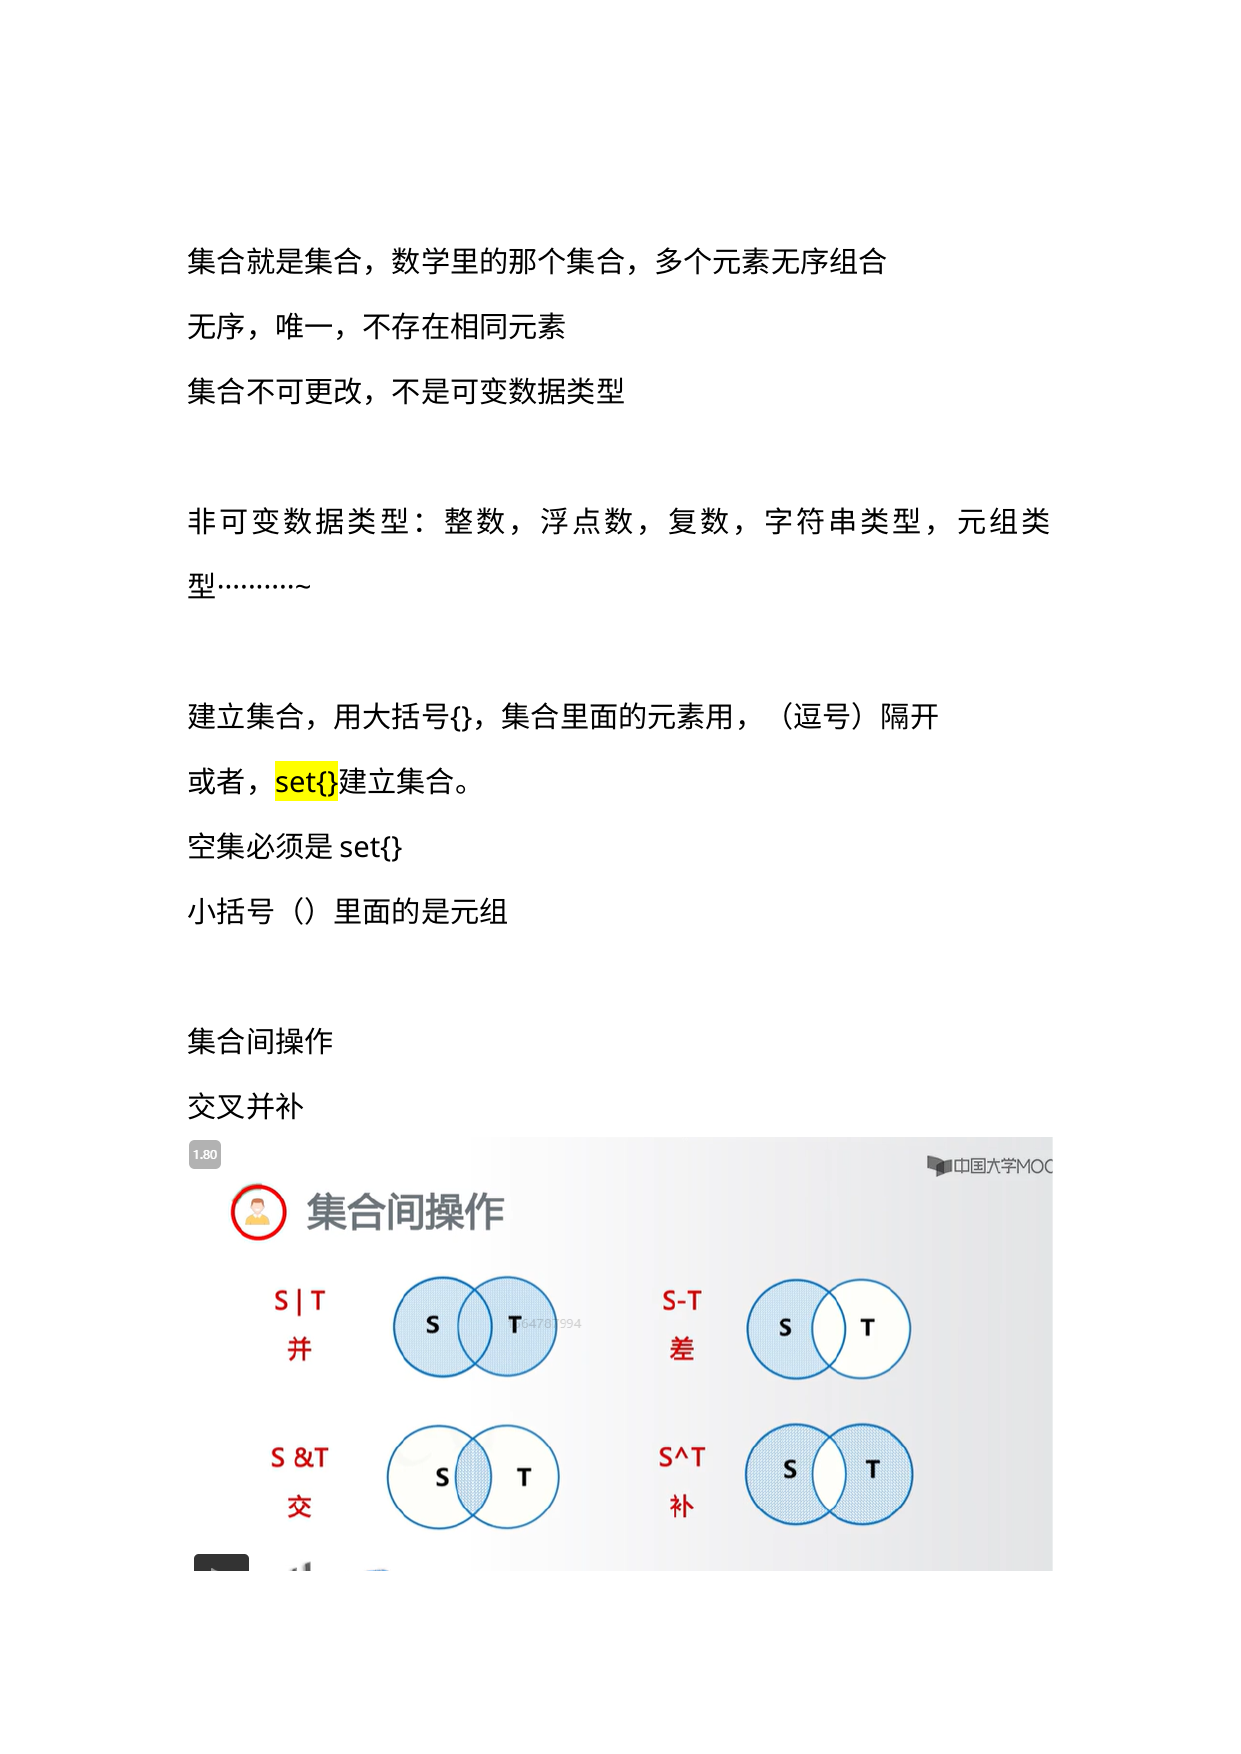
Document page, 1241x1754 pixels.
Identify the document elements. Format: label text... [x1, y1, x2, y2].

text 或者，set{}建立集合。 [187, 747, 1053, 812]
picture [187, 1137, 1053, 1571]
text 集合间操作 [187, 1007, 1053, 1072]
text 建立集合，用大括号{}，集合里面的元素用，（逗号）隔开 [187, 682, 1053, 747]
text 小括号（）里面的是元组 [187, 877, 1053, 942]
text 空集必须是set{} [187, 812, 1053, 877]
text 集合就是集合，数学里的那个集合，多个元素无序组合 [187, 227, 1053, 292]
text 集合不可更改，不是可变数据类型 [187, 357, 1053, 422]
text 非可变数据类型：整数，浮点数，复数，字符串类型，元组类型··········~ [187, 487, 1053, 617]
text 无序，唯一，不存在相同元素 [187, 292, 1053, 357]
text 交叉并补 [187, 1072, 1053, 1137]
